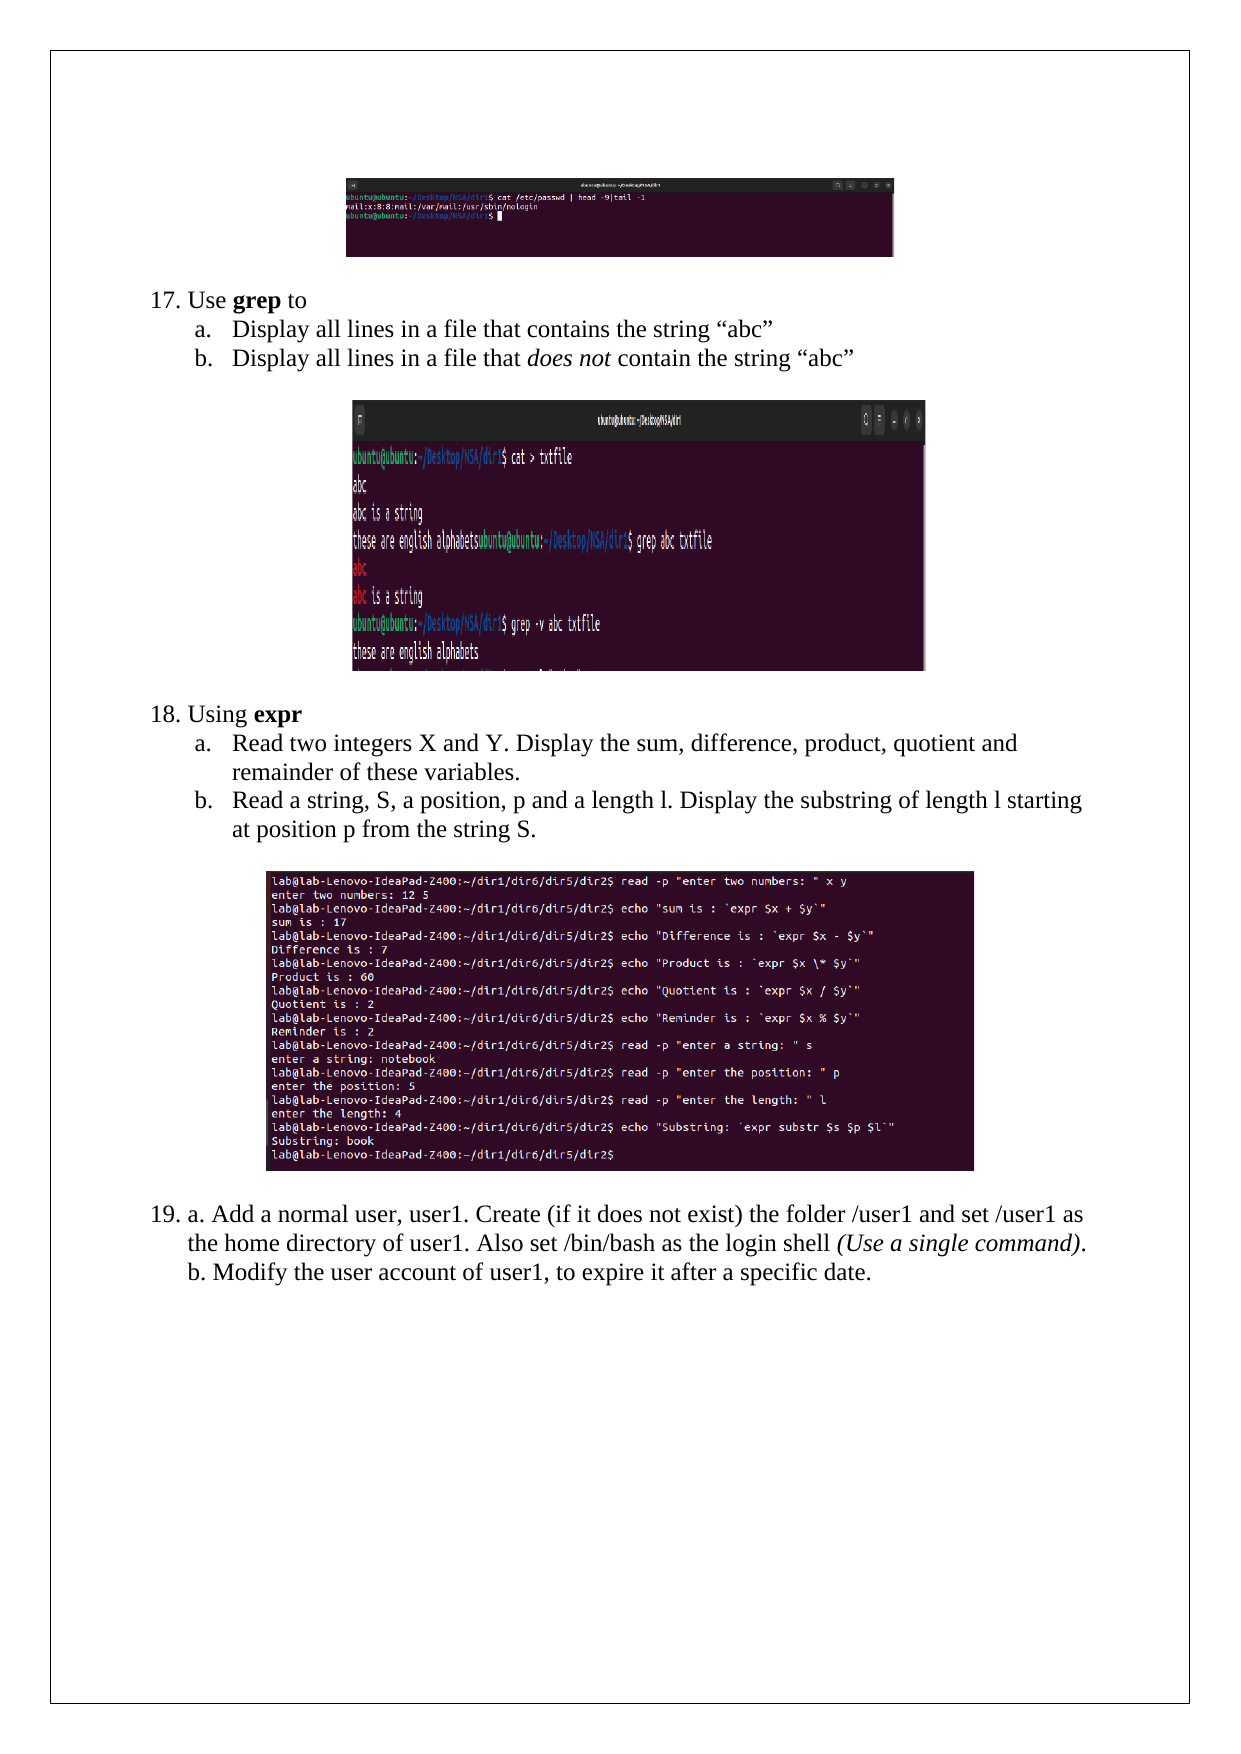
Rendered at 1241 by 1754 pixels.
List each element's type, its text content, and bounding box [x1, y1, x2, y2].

list Read two integers X and Y. Display the sum, difference, product, quotient and remainder of these variables. [194, 728, 1090, 786]
picture [346, 178, 895, 257]
list Read a string, S, a position, p and a length l. Display the substring of length l starting at position p from the string S. [194, 786, 1090, 843]
list Display all lines in a file that does not contain the string “abc” [194, 343, 1090, 372]
list a. Add a normal user, user1. Create (if it does not exist) the folder /user1 and set /user1 as the home directory of user1. Also set /bin/bash as the login shell (Use a single command). [150, 1199, 1090, 1257]
list Display all lines in a file that contains the string “abc” [194, 314, 1090, 343]
list Using expr [150, 699, 1090, 728]
list Use grep to [150, 286, 1090, 314]
text b. Modify the user account of user1, to expire it after a specific date. [150, 1257, 1090, 1285]
picture [352, 400, 926, 671]
